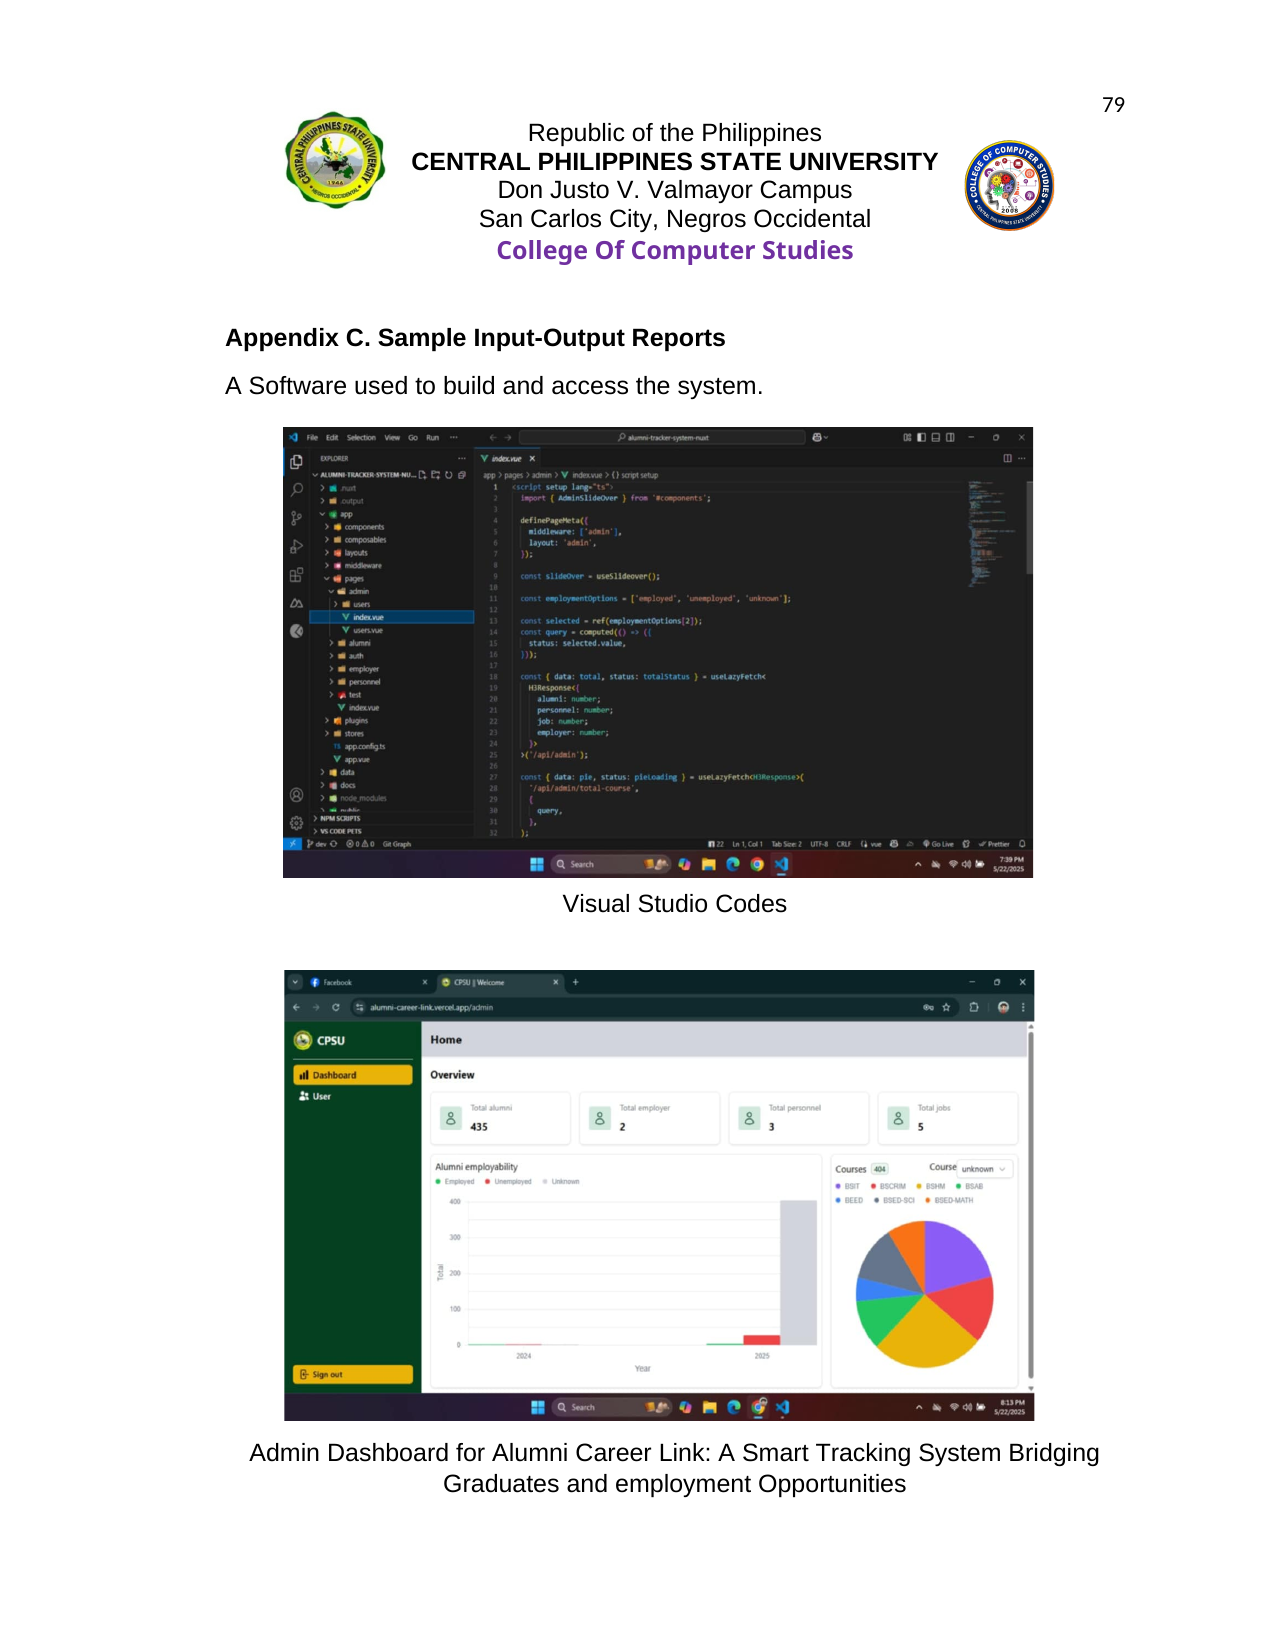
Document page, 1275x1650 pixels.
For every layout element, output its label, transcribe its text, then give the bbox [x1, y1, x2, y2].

picture [283, 108, 387, 214]
text Appendix C. Sample Input-Output Reports [225, 323, 1125, 352]
text A Software used to build and access the system. [225, 371, 1125, 399]
picture [284, 970, 1035, 1421]
picture [283, 427, 1034, 878]
text Admin Dashboard for Alumni Career Link: A Smart Tracking System Bridging Graduates and employment Opportunities [225, 1438, 1125, 1497]
picture [964, 140, 1055, 231]
text Visual Studio Codes [225, 889, 1125, 917]
